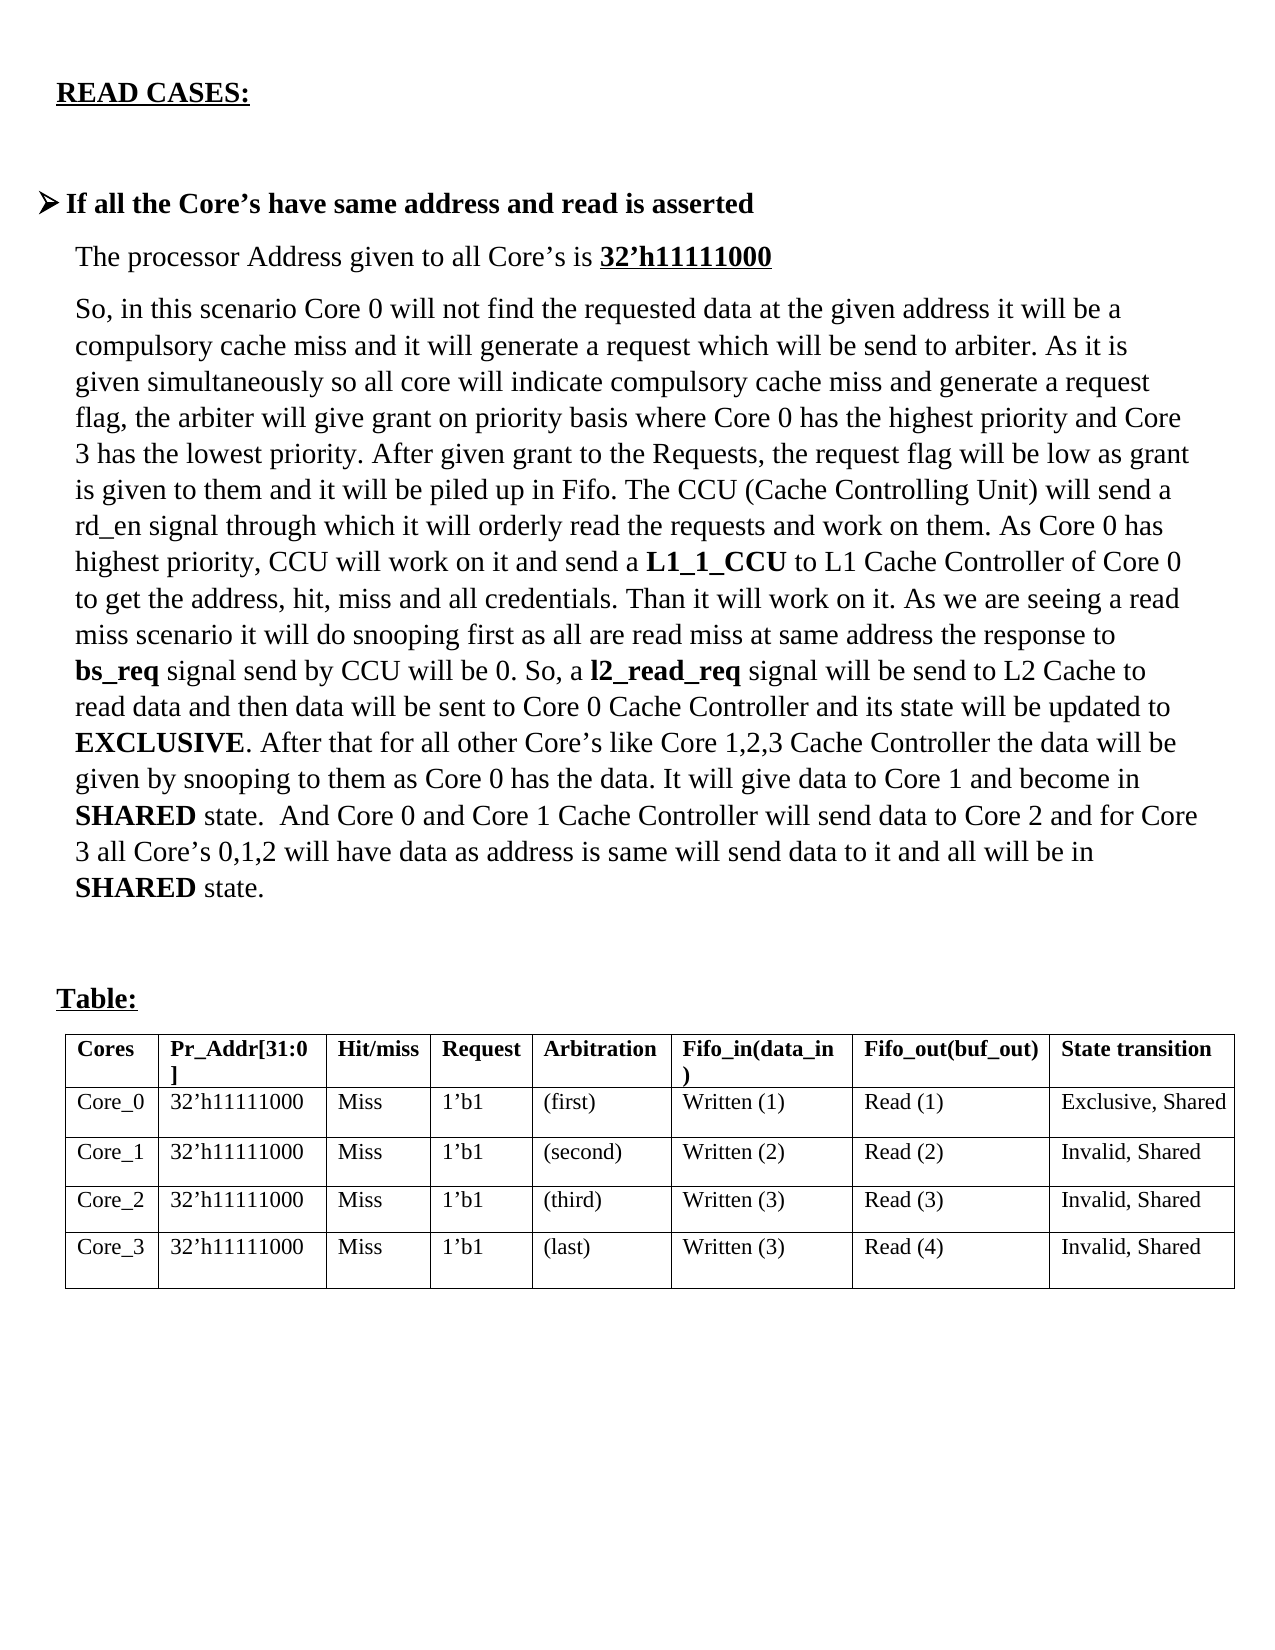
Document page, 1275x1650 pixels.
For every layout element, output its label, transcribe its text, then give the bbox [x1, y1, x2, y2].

table_cell 1’b1 [431, 1088, 532, 1137]
table_cell Invalid, Shared [1050, 1138, 1234, 1186]
table_cell (first) [533, 1088, 671, 1137]
table_cell (last) [533, 1233, 671, 1287]
table_cell 1’b1 [431, 1233, 532, 1287]
table_cell Core_0 [66, 1088, 158, 1137]
table_cell 32’h11111000 [159, 1088, 326, 1137]
table_header Fifo_out(buf_out) [853, 1035, 1049, 1087]
table_cell 32’h11111000 [159, 1187, 326, 1232]
table_cell Written (1) [672, 1088, 852, 1137]
text Table: [56, 981, 1200, 1014]
table_cell Miss [327, 1233, 430, 1287]
table_cell Core_2 [66, 1187, 158, 1232]
table_header Arbitration [533, 1035, 671, 1087]
table_cell Written (3) [672, 1187, 852, 1232]
table_cell Read (1) [853, 1088, 1049, 1137]
table_cell 32’h11111000 [159, 1138, 326, 1186]
text The processor Address given to all Core’s is 32’h11111000 [75, 239, 1200, 272]
table_cell Read (2) [853, 1138, 1049, 1186]
table_cell Written (3) [672, 1233, 852, 1287]
text READ CASES: [56, 75, 1200, 108]
table_header Request [431, 1035, 532, 1087]
text So, in this scenario Core 0 will not find the requested data at the given address it will be a compulsory cache miss and it will generate a request which will be send to arbiter. As it is given simultaneously so all core will indicate compulsory cache miss and generate a request flag, the arbiter will give grant on priority basis where Core 0 has the highest priority and Core 3 has the lowest priority. After given grant to the Requests, the request flag will be low as grant is given to them and it will be piled up in Fifo. The CCU (Cache Controlling Unit) will send a rd_en signal through which it will orderly read the requests and work on them. As Core 0 has highest priority, CCU will work on it and send a L1_1_CCU to L1 Cache Controller of Core 0 to get the address, hit, miss and all credentials. Than it will work on it. As we are seeing a read miss scenario it will do snooping first as all are read miss at same address the response to bs_req signal send by CCU will be 0. So, a l2_read_req signal will be send to L2 Cache to read data and then data will be sent to Core 0 Cache Controller and its state will be updated to EXCLUSIVE. After that for all other Core’s like Core 1,2,3 Cache Controller the data will be given by snooping to them as Core 0 has the data. It will give data to Core 1 and become in SHARED state. And Core 0 and Core 1 Cache Controller will send data to Core 2 and for Core 3 all Core’s 0,1,2 will have data as address is same will send data to it and all will be in SHARED state. [75, 292, 1200, 903]
list If all the Core’s have same address and read is asserted [37, 186, 1200, 219]
table_header Pr_Addr[31:0] [159, 1035, 326, 1087]
table_cell Read (4) [853, 1233, 1049, 1287]
table_cell Core_1 [66, 1138, 158, 1186]
table_cell Read (3) [853, 1187, 1049, 1232]
table_cell Invalid, Shared [1050, 1233, 1234, 1287]
table_cell Written (2) [672, 1138, 852, 1186]
table_cell Miss [327, 1138, 430, 1186]
table_cell 1’b1 [431, 1187, 532, 1232]
table_cell 1’b1 [431, 1138, 532, 1186]
table_cell Core_3 [66, 1233, 158, 1287]
table_cell 32’h11111000 [159, 1233, 326, 1287]
table_header Fifo_in(data_in) [672, 1035, 852, 1087]
table_header Hit/miss [327, 1035, 430, 1087]
table_header State transition [1050, 1035, 1234, 1087]
table_header Cores [66, 1035, 158, 1087]
table_cell Invalid, Shared [1050, 1187, 1234, 1232]
table_cell Miss [327, 1088, 430, 1137]
table_cell (third) [533, 1187, 671, 1232]
table_cell (second) [533, 1138, 671, 1186]
table_cell Exclusive, Shared [1050, 1088, 1234, 1137]
table_cell Miss [327, 1187, 430, 1232]
